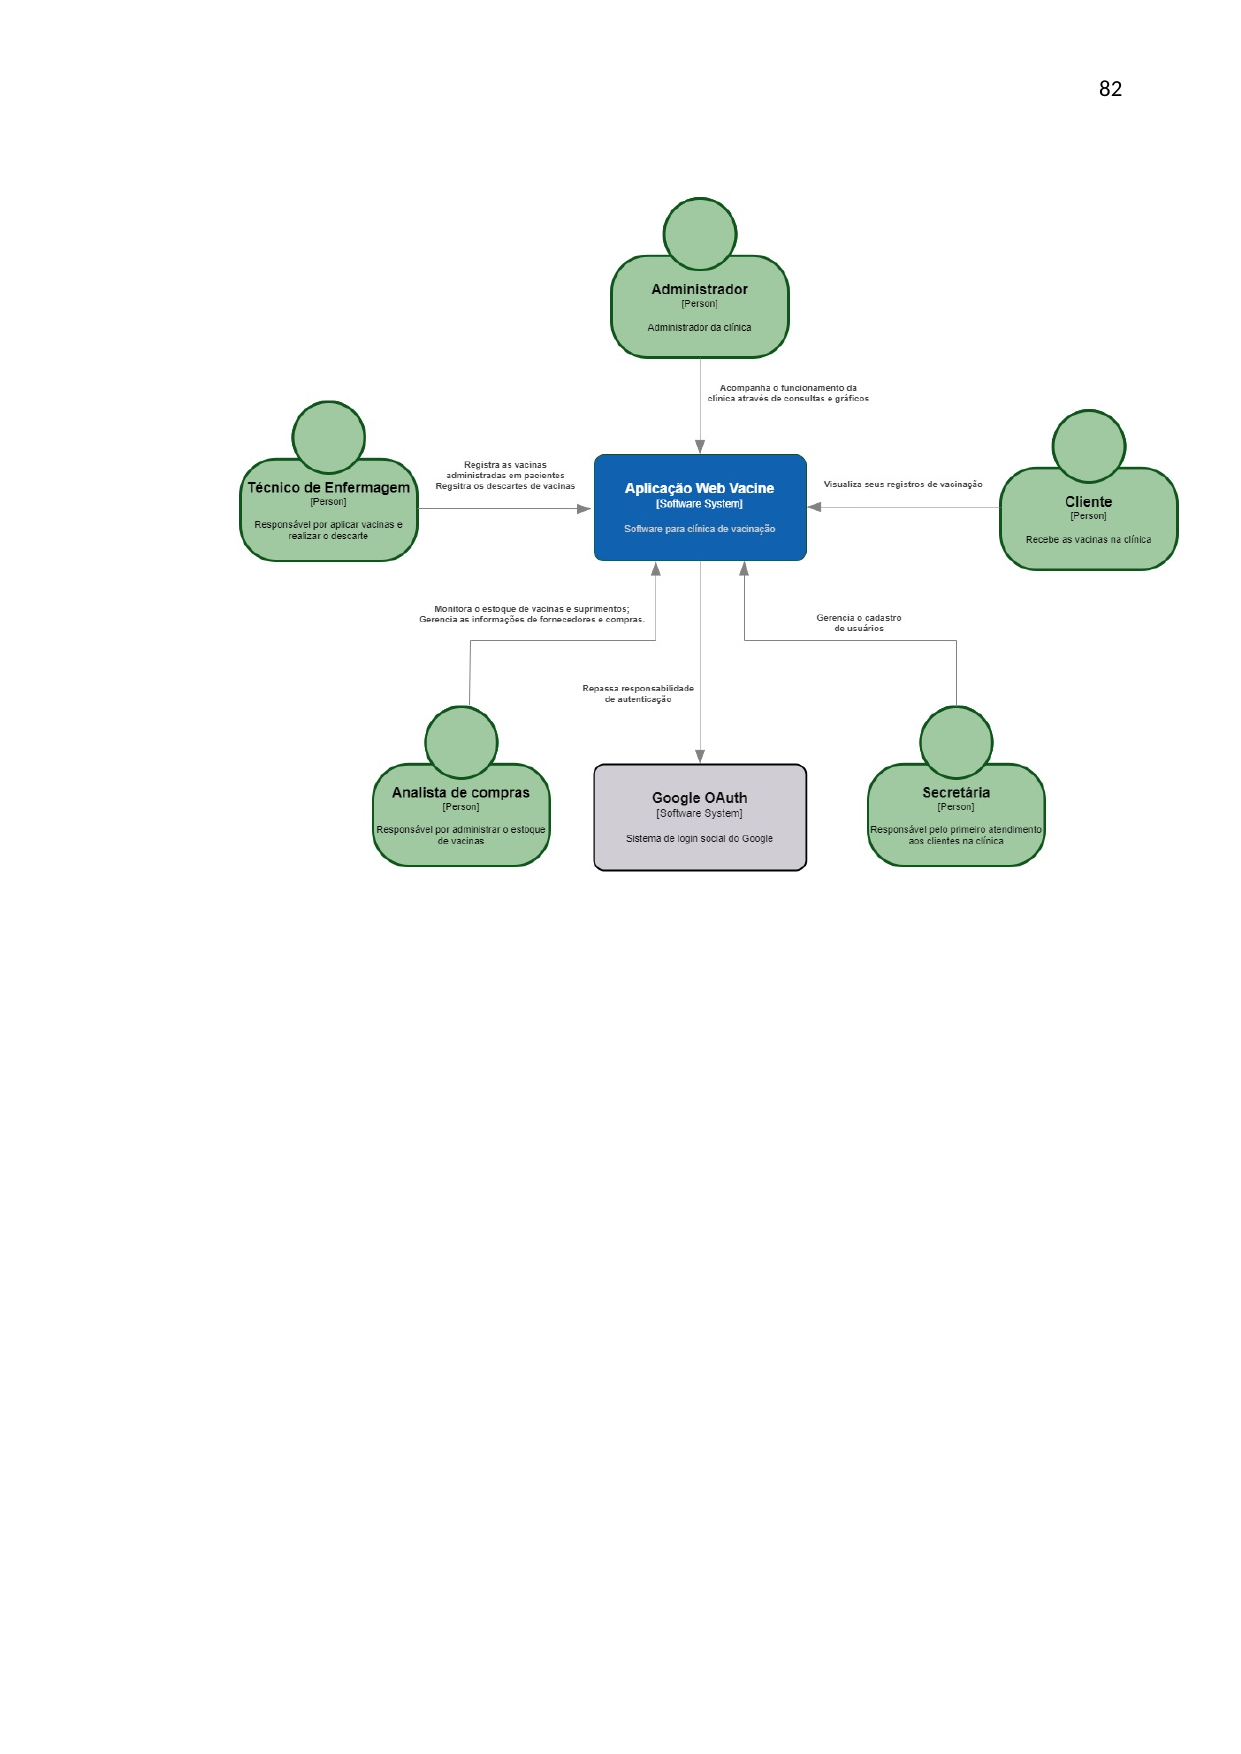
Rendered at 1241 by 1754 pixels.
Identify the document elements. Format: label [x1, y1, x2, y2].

picture [221, 179, 1196, 889]
